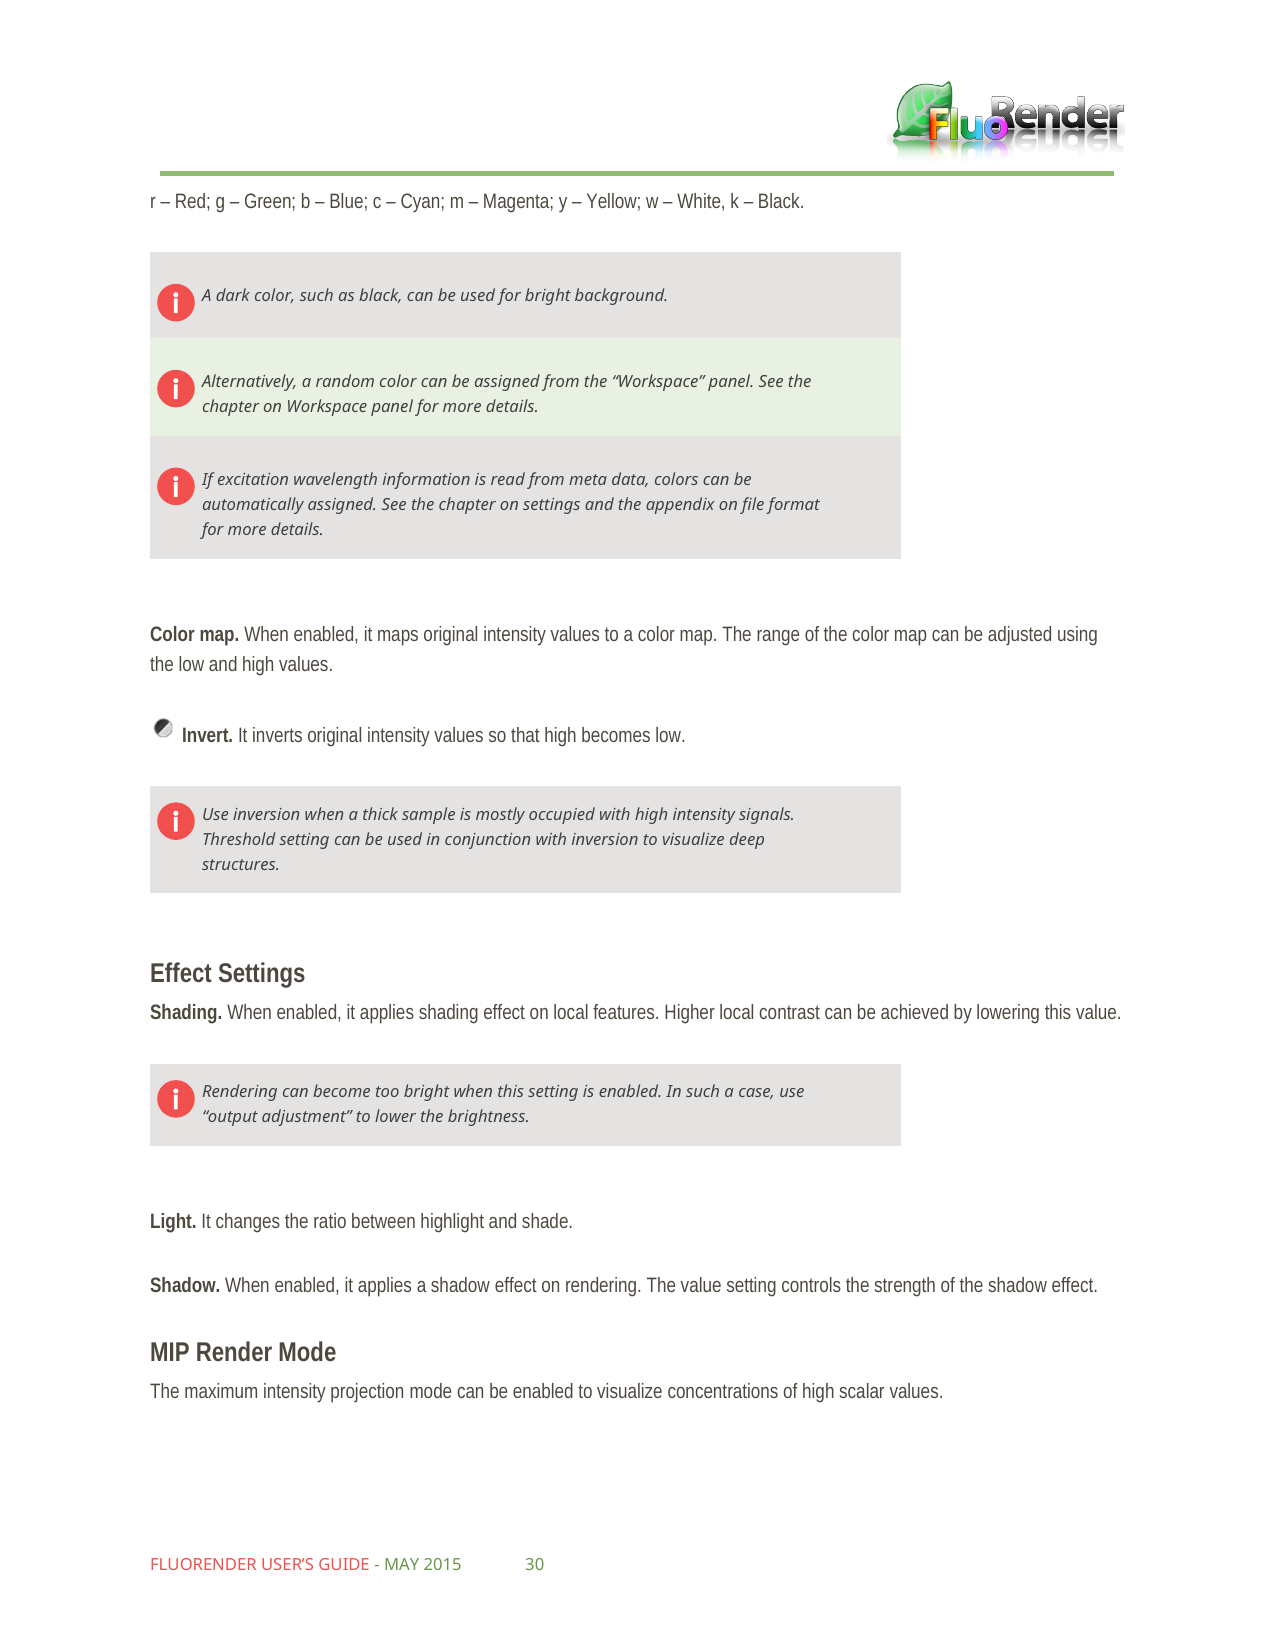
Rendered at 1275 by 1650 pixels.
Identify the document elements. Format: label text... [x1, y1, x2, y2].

table_header Use inversion when a thick sample is mostly occupied with high intensity signals. Threshold setting can be used in conjunction with inversion to visualize deep structures. [202, 786, 901, 893]
table_header [150, 1064, 202, 1146]
text Light. It changes the ratio between highlight and shade. [150, 1209, 1125, 1233]
table_header Rendering can become too bright when this setting is enabled. In such a case, use “output adjustment” to lower the brightness. [202, 1064, 901, 1146]
text Shadow. When enabled, it applies a shadow effect on rendering. The value setting controls the strength of the shadow effect. [150, 1273, 1125, 1297]
text Color map. When enabled, it maps original intensity values to a color map. The range of the color map can be adjusted using the low and high values. [150, 622, 1125, 676]
subtitle Effect Settings [150, 957, 1125, 988]
picture [887, 75, 1125, 165]
table_cell Alternatively, a random color can be assigned from the “Workspace” panel. See the chapter on Workspace panel for more details. [202, 338, 901, 436]
table_header A dark color, such as black, can be used for bright background. [202, 252, 901, 338]
table_header [150, 786, 202, 893]
text The maximum intensity projection mode can be enabled to visualize concentrations of high scalar values. [150, 1379, 1125, 1403]
table_cell If excitation wavelength information is read from meta data, colors can be automatically assigned. See the chapter on settings and the appendix on file format for more details. [202, 436, 901, 559]
table_cell [150, 436, 202, 559]
text Invert. It inverts original intensity values so that high becomes low. [150, 715, 1125, 746]
table_header [150, 252, 202, 338]
text Shading. When enabled, it applies shading effect on local features. Higher local contrast can be achieved by lowering this value. [150, 1000, 1125, 1024]
picture [150, 715, 177, 742]
table_cell [150, 338, 202, 436]
subtitle MIP Render Mode [150, 1336, 1125, 1367]
text r – Red; g – Green; b – Blue; c – Cyan; m – Magenta; y – Yellow; w – White, k – Black. [150, 189, 1125, 213]
